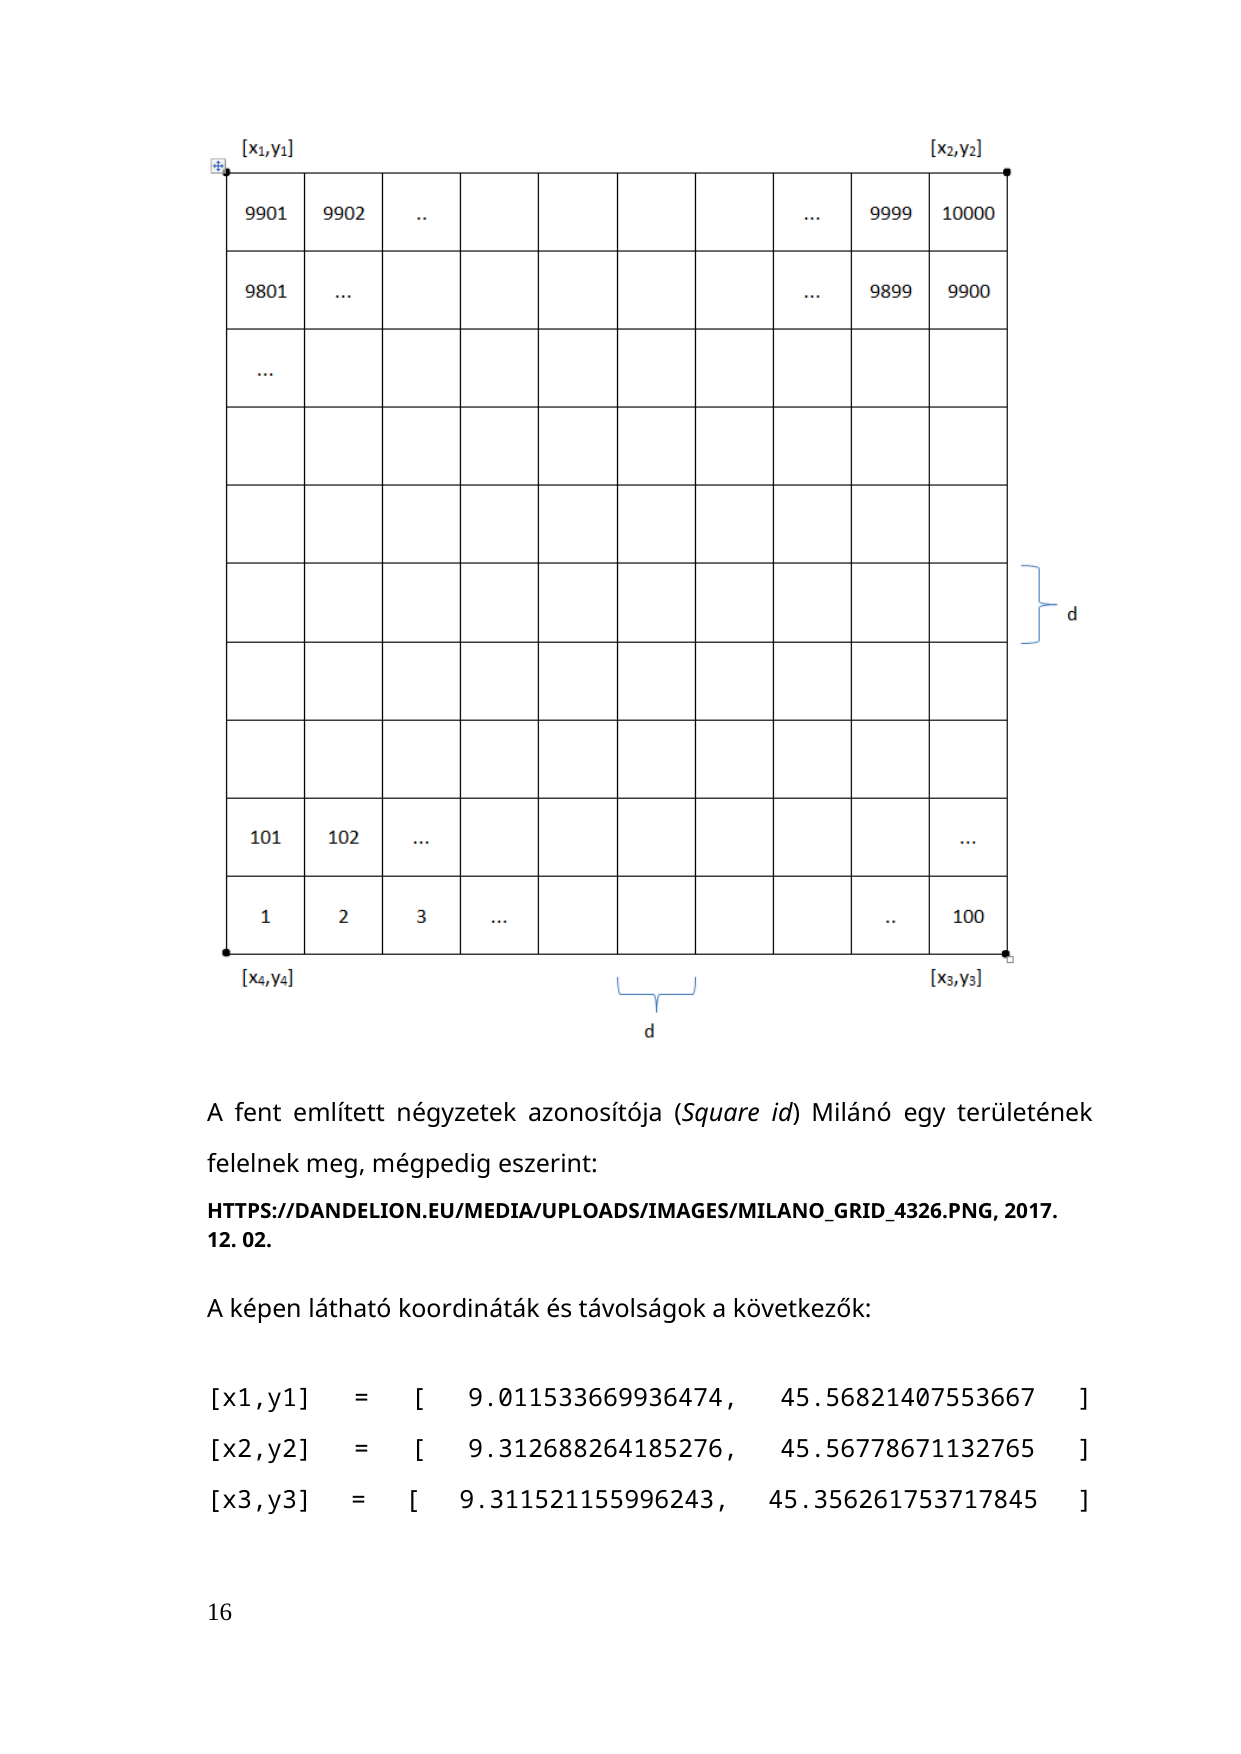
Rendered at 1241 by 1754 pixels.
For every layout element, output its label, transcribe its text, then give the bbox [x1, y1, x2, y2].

picture [206, 131, 1093, 1053]
text https://dandelion.eu/media/uploads/images/Milano_GRID_4326.png, 2017. 12. 02. [207, 1196, 1092, 1253]
text A fent említett négyzetek azonosítója (Square id) Milánó egy területének felelnek meg, mégpedig eszerint: [207, 1053, 1092, 1179]
text A képen látható koordináták és távolságok a következők: [207, 1291, 1092, 1325]
